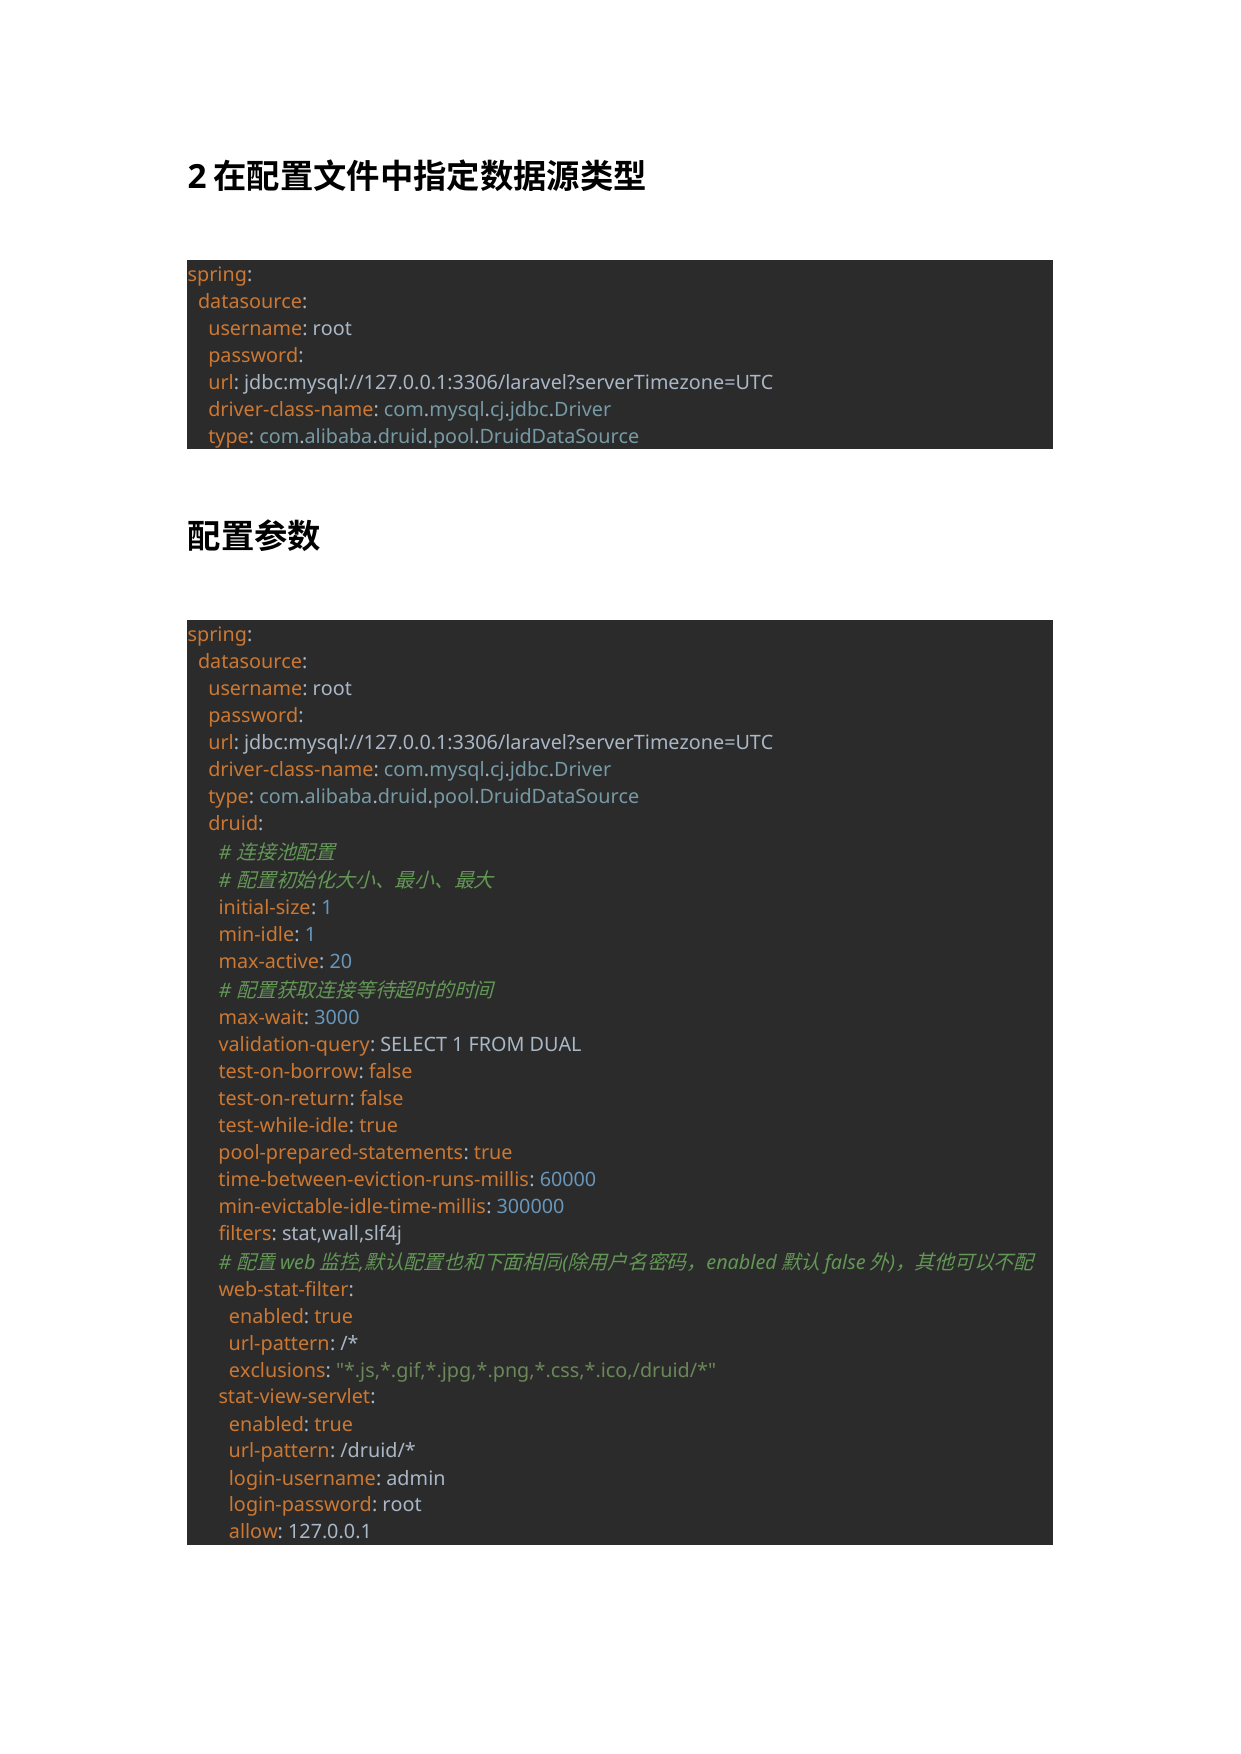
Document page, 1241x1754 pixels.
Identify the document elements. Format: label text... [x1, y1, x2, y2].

text spring: datasource: username: root password: url: jdbc:mysql://127.0.0.1:3306/laravel?serverTimezone=UTC driver-class-name: com.mysql.cj.jdbc.Driver type: com.alibaba.druid.pool.DruidDataSource [252, 260, 1053, 449]
subtitle 配置参数 [187, 510, 1053, 558]
subtitle 2在配置文件中指定数据源类型 [187, 150, 1053, 198]
text spring: datasource: username: root password: url: jdbc:mysql://127.0.0.1:3306/laravel?serverTimezone=UTC driver-class-name: com.mysql.cj.jdbc.Driver type: com.alibaba.druid.pool.DruidDataSource druid: # 连接池配置 # 配置初始化大小、最小、最大 initial-size: 1 min-idle: 1 max-active: 20 # 配置获取连接等待超时的时间 max-wait: 3000 validation-query: SELECT 1 FROM DUAL test-on-borrow: false test-on-return: false test-while-idle: true pool-prepared-statements: true time-between-eviction-runs-millis: 60000 min-evictable-idle-time-millis: 300000 filters: stat,wall,slf4j # 配置web监控,默认配置也和下面相同(除用户名密码，enabled默认false外)，其他可以不配 web-stat-filter: enabled: true url-pattern: /* exclusions: "*.js,*.gif,*.jpg,*.png,*.css,*.ico,/druid/*" stat-view-servlet: enabled: true url-pattern: /druid/* login-username: admin login-password: root allow: 127.0.0.1 [187, 620, 1053, 1545]
